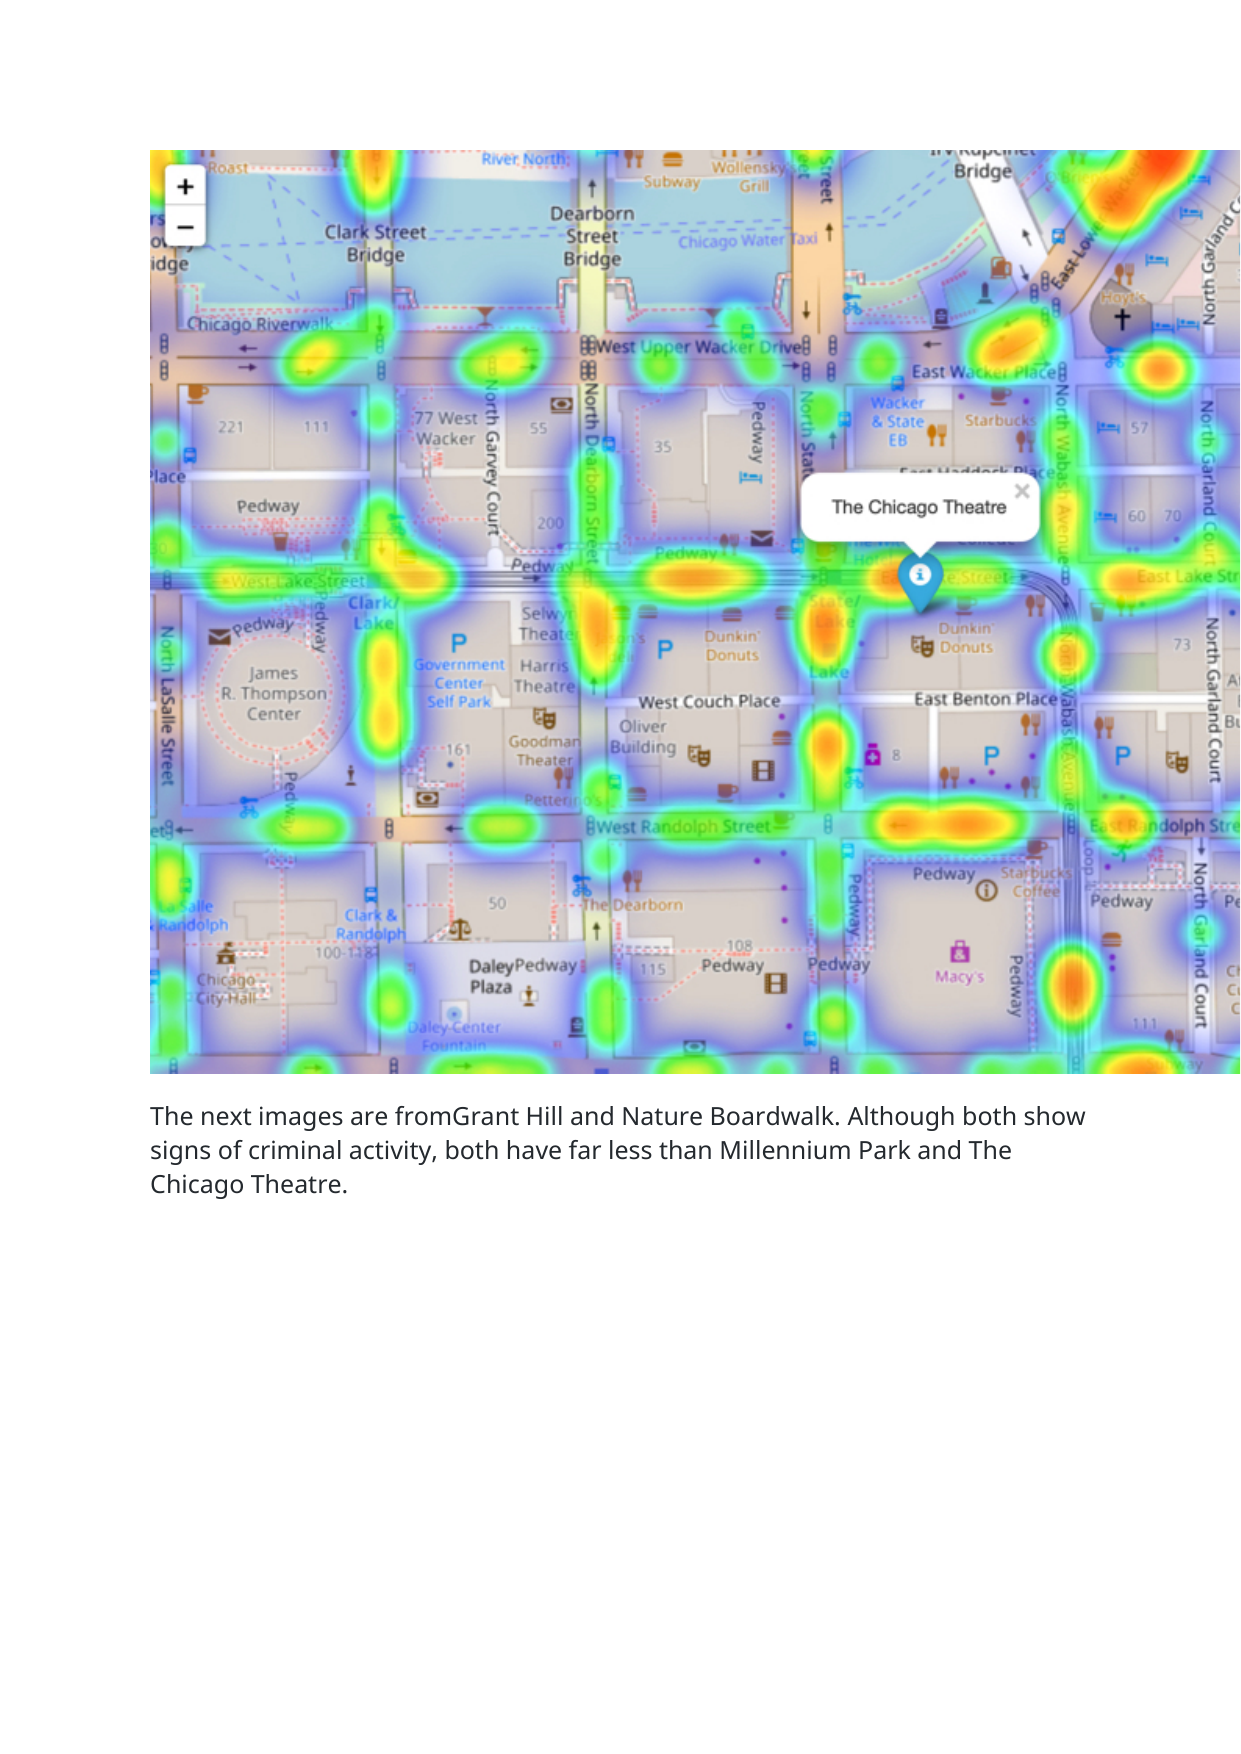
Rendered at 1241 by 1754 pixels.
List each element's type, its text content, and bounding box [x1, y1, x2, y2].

text The next images are fromGrant Hill and Nature Boardwalk. Although both show signs of criminal activity, both have far less than Millennium Park and The Chicago Theatre. [150, 1098, 1090, 1201]
picture [150, 150, 1241, 1074]
